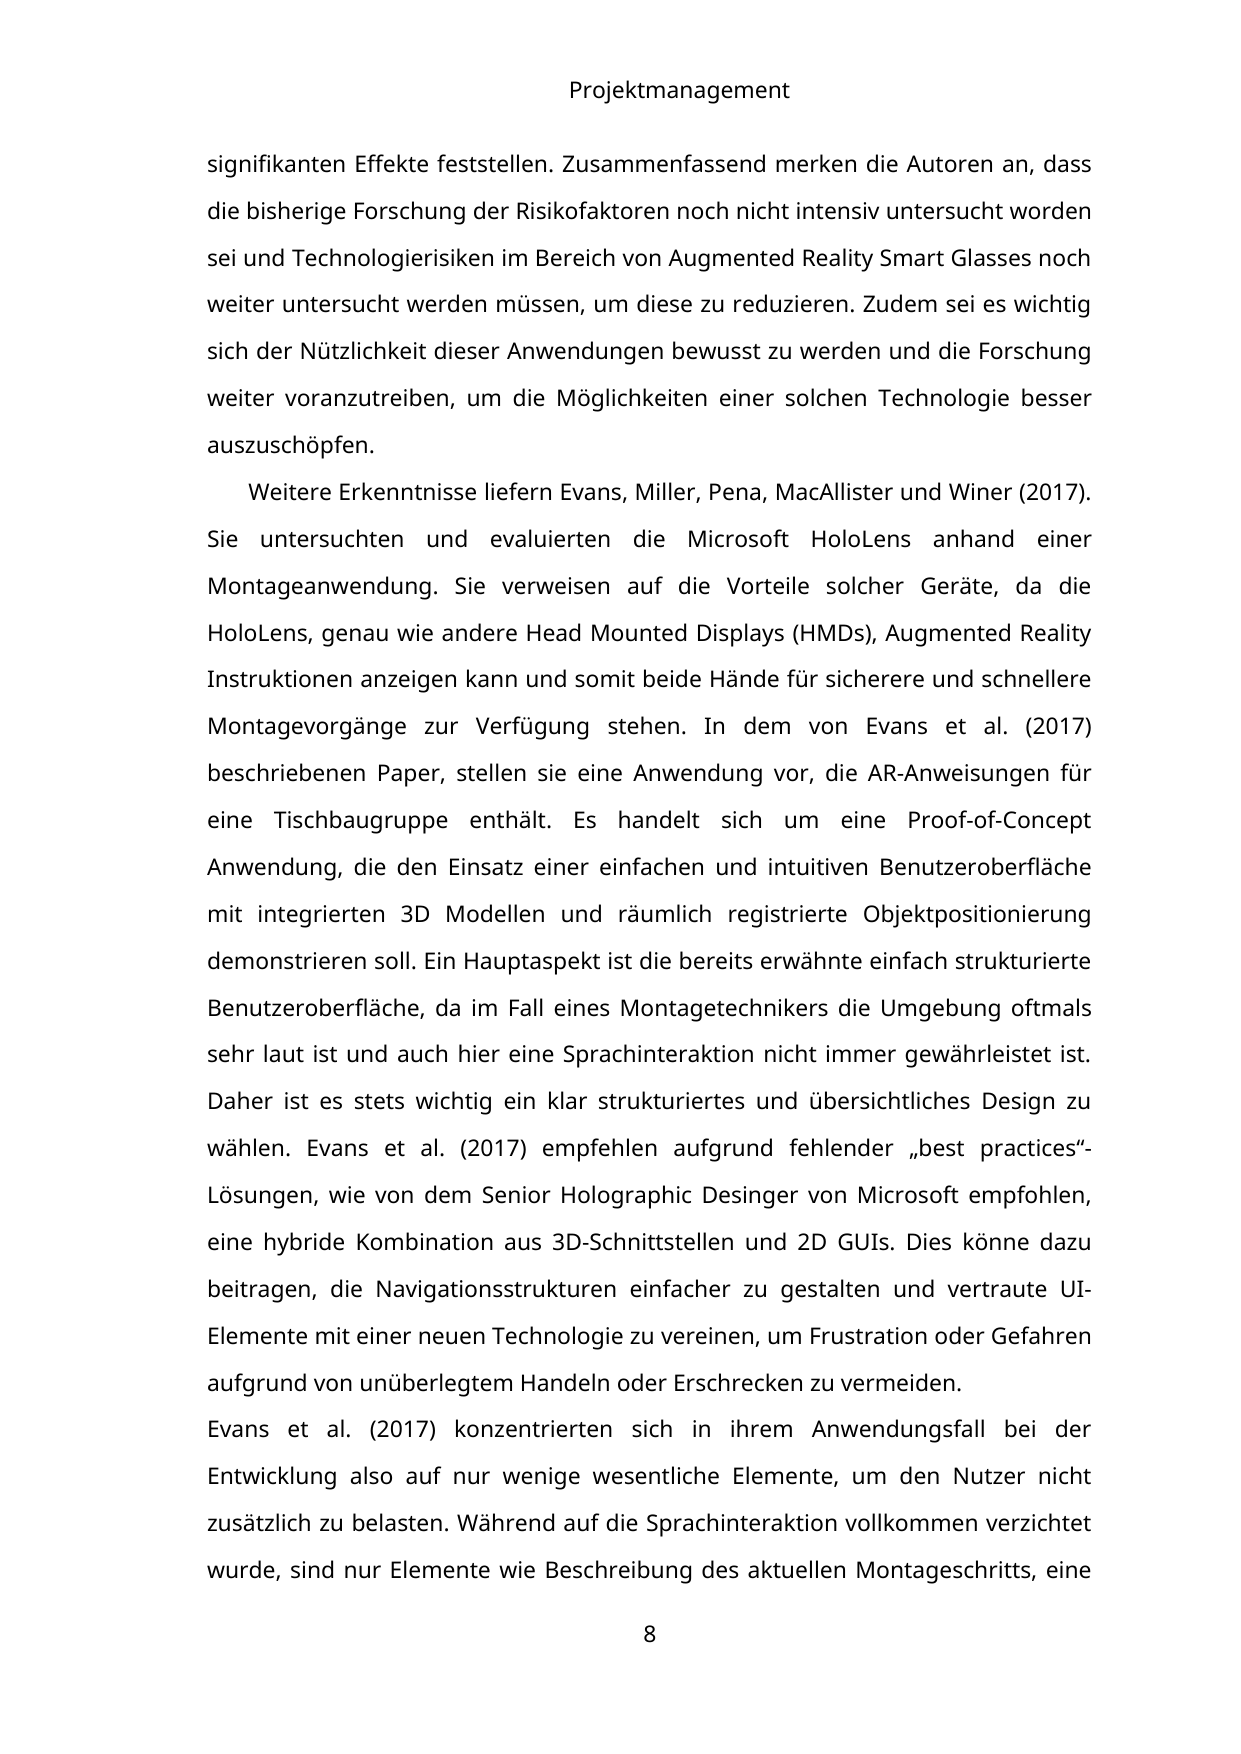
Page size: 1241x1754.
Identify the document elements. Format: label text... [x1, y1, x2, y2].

text Weitere Erkenntnisse liefern Evans, Miller, Pena, MacAllister und Winer (2017). Sie untersuchten und evaluierten die Microsoft HoloLens anhand einer Montageanwendung. Sie verweisen auf die Vorteile solcher Geräte, da die HoloLens, genau wie andere Head Mounted Displays (HMDs), Augmented Reality Instruktionen anzeigen kann und somit beide Hände für sicherere und schnellere Montagevorgänge zur Verfügung stehen. In dem von Evans et al. (2017) beschriebenen Paper, stellen sie eine Anwendung vor, die AR-Anweisungen für eine Tischbaugruppe enthält. Es handelt sich um eine Proof-of-Concept Anwendung, die den Einsatz einer einfachen und intuitiven Benutzeroberfläche mit integrierten 3D Modellen und räumlich registrierte Objektpositionierung demonstrieren soll. Ein Hauptaspekt ist die bereits erwähnte einfach strukturierte Benutzeroberfläche, da im Fall eines Montagetechnikers die Umgebung oftmals sehr laut ist und auch hier eine Sprachinteraktion nicht immer gewährleistet ist. Daher ist es stets wichtig ein klar strukturiertes und übersichtliches Design zu wählen. Evans et al. (2017) empfehlen aufgrund fehlender „best practices“-Lösungen, wie von dem Senior Holographic Desinger von Microsoft empfohlen, eine hybride Kombination aus 3D-Schnittstellen und 2D GUIs. Dies könne dazu beitragen, die Navigationsstrukturen einfacher zu gestalten und vertraute UI-Elemente mit einer neuen Technologie zu vereinen, um Frustration oder Gefahren aufgrund von unüberlegtem Handeln oder Erschrecken zu vermeiden. [207, 476, 1092, 1398]
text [207, 148, 1092, 460]
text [207, 1413, 1092, 1585]
